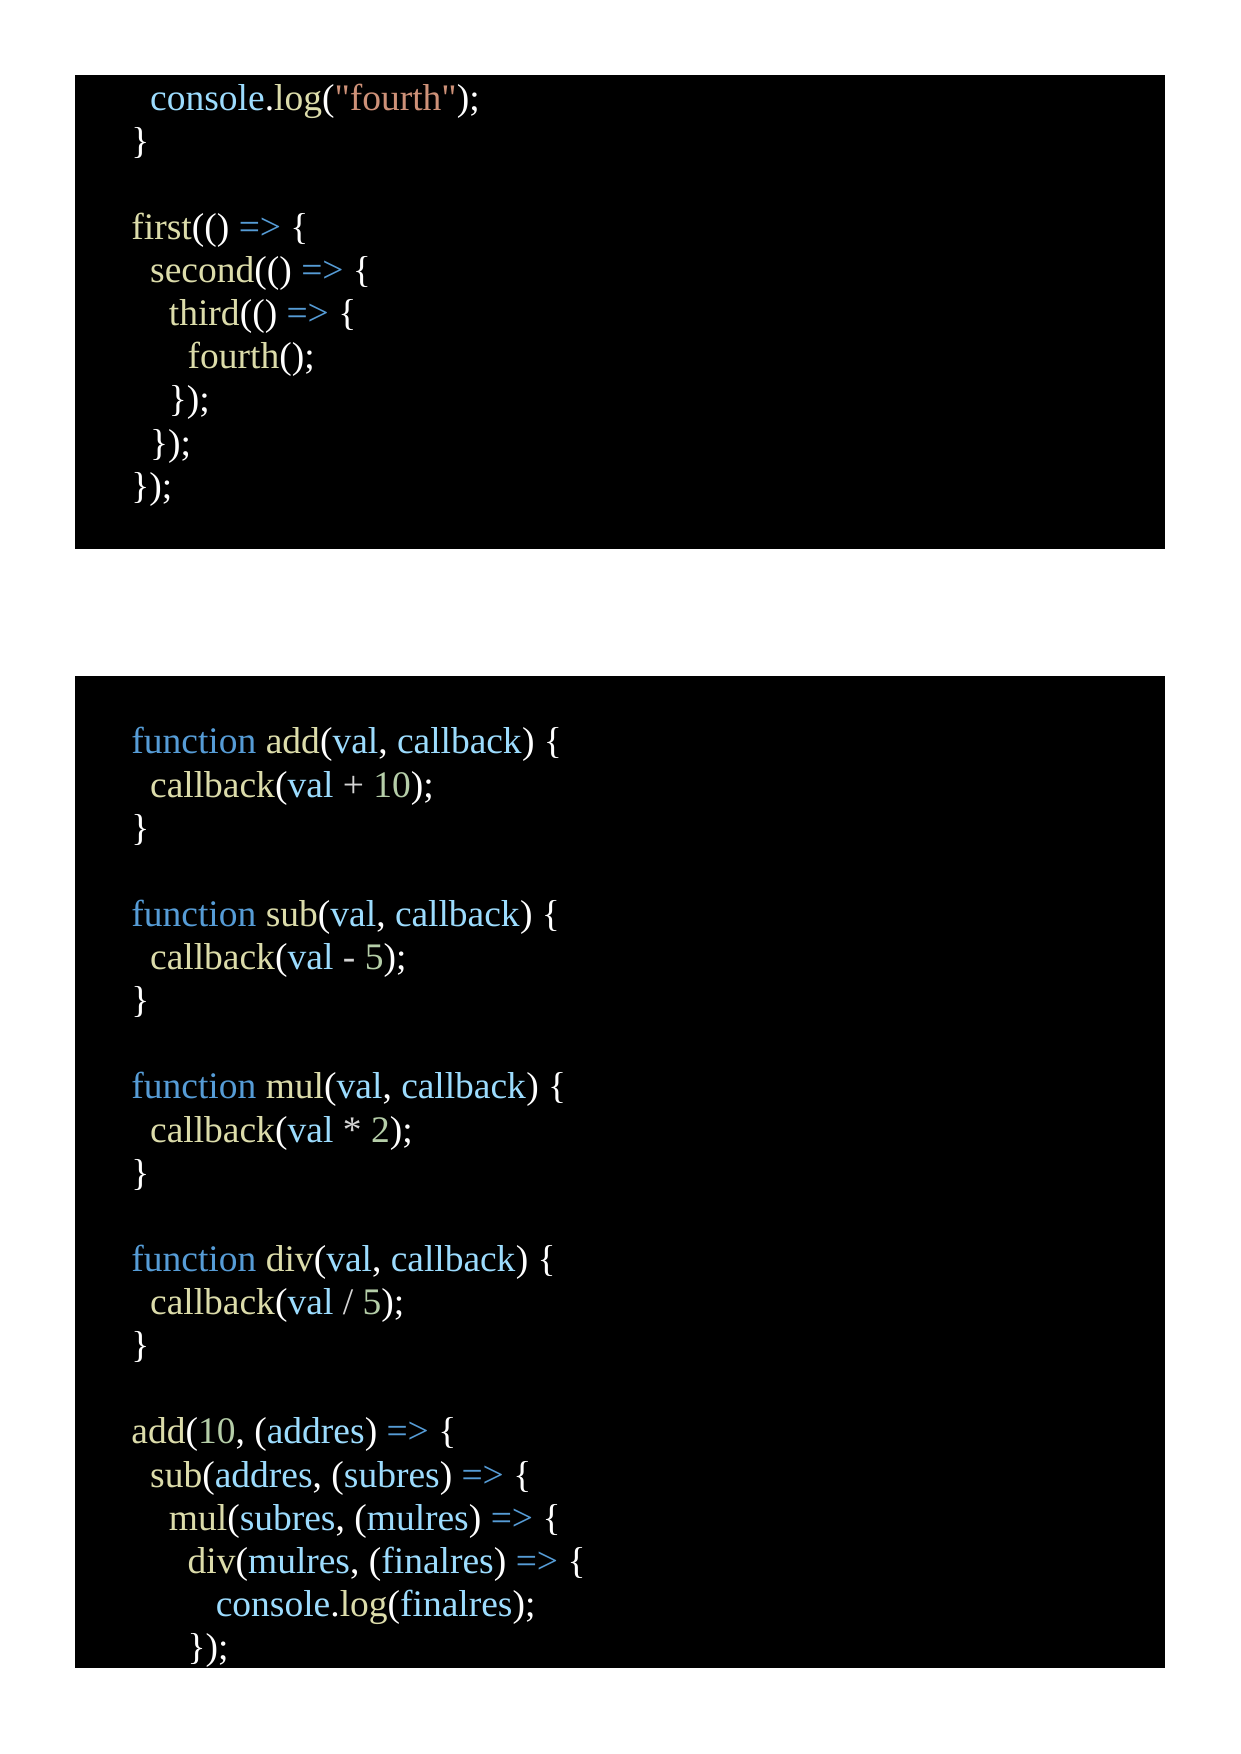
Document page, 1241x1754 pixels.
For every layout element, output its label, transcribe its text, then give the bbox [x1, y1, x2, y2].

text callback(val * 2); [75, 1107, 1165, 1150]
text }); [75, 420, 1165, 463]
text } [75, 1150, 1165, 1193]
text sub(addres, (subres) => { [75, 1452, 1165, 1495]
text mul(subres, (mulres) => { [75, 1495, 1165, 1538]
text }); [75, 463, 1165, 506]
text console.log(finalres); [75, 1581, 1165, 1624]
text third(() => { [75, 291, 1165, 334]
text callback(val + 10); [75, 762, 1165, 805]
text console.log("fourth"); [75, 75, 1165, 118]
text div(mulres, (finalres) => { [75, 1538, 1165, 1581]
text callback(val / 5); [75, 1279, 1165, 1323]
text function add(val, callback) { [75, 719, 1165, 762]
text function sub(val, callback) { [75, 891, 1165, 934]
text callback(val - 5); [75, 934, 1165, 978]
text function mul(val, callback) { [75, 1064, 1165, 1107]
text } [75, 978, 1165, 1021]
text }); [75, 1624, 1165, 1668]
text } [75, 1323, 1165, 1366]
text add(10, (addres) => { [75, 1409, 1165, 1452]
text } [75, 805, 1165, 848]
text second(() => { [75, 247, 1165, 291]
text fourth(); [75, 334, 1165, 377]
text function div(val, callback) { [75, 1236, 1165, 1279]
text } [75, 118, 1165, 161]
text first(() => { [75, 204, 1165, 247]
text }); [75, 377, 1165, 420]
